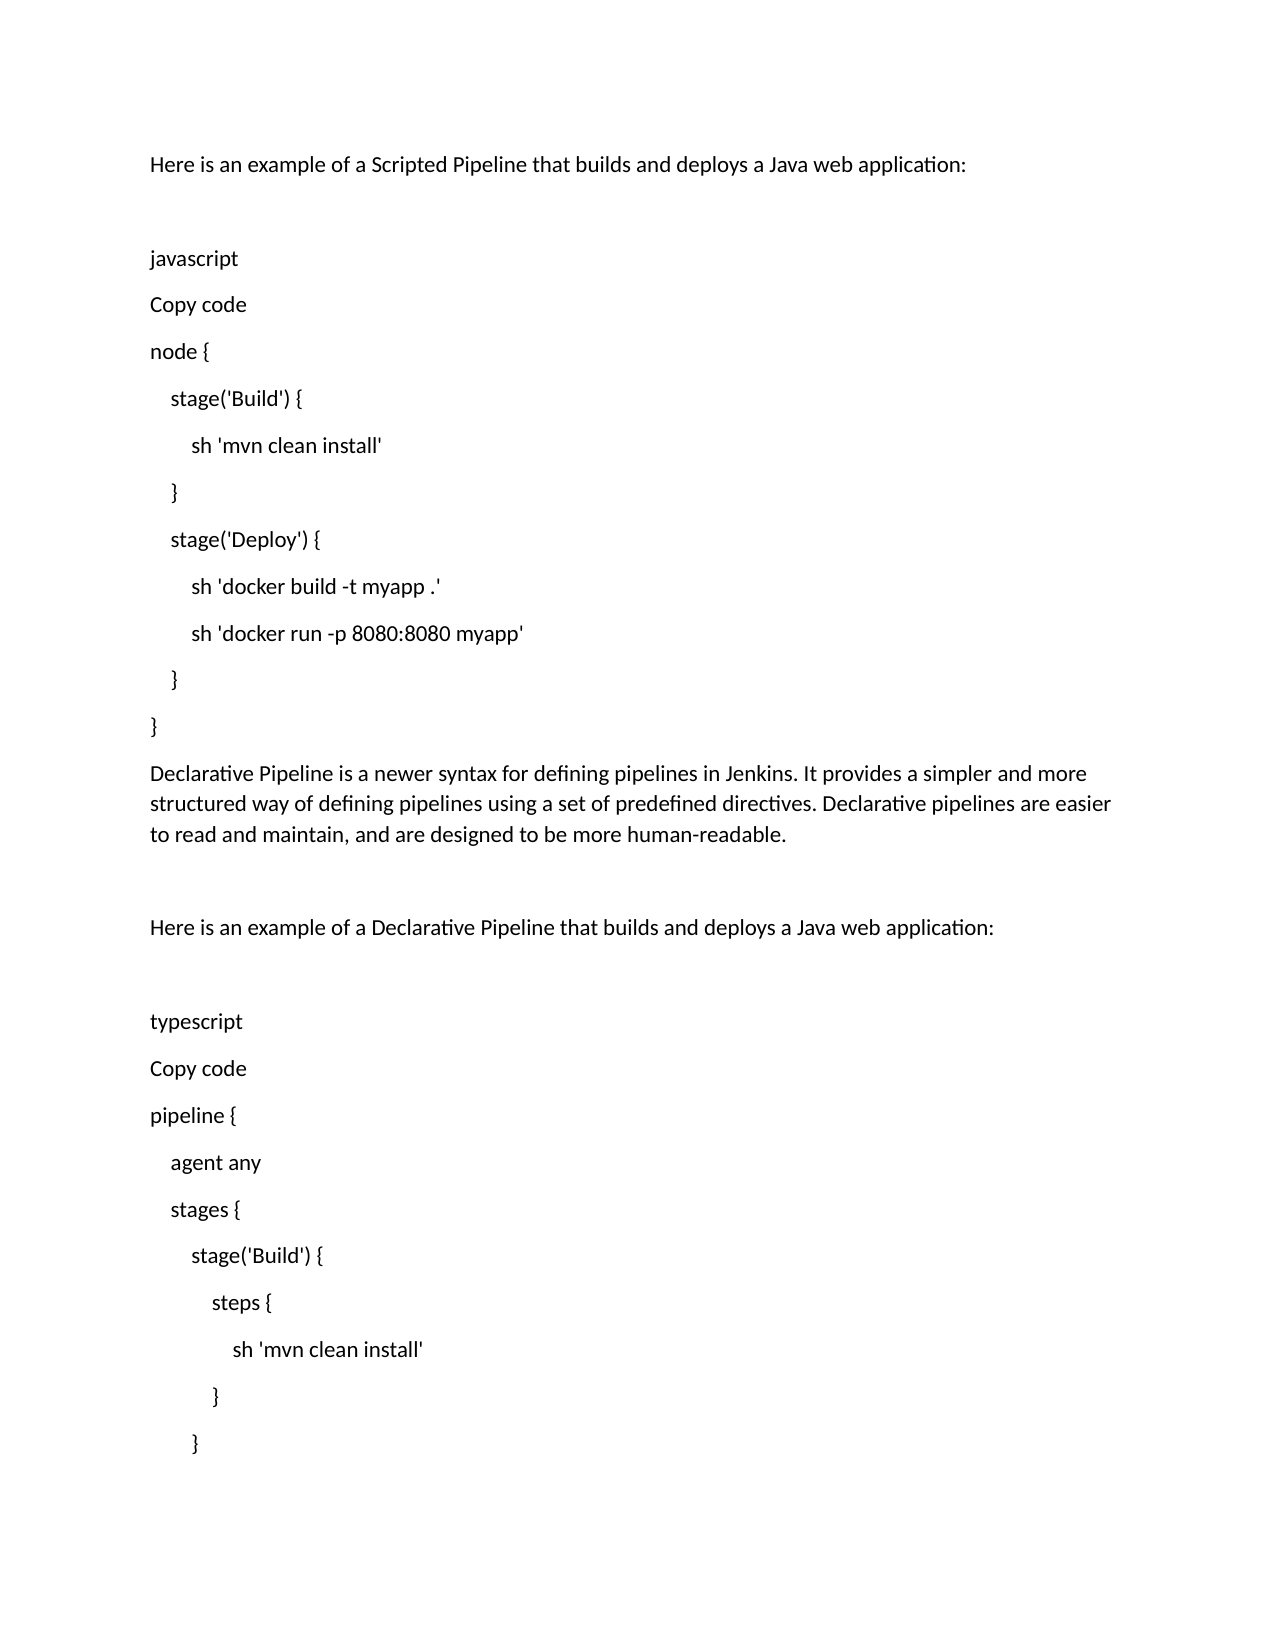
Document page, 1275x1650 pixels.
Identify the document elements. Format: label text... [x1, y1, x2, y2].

text Here is an example of a Scripted Pipeline that builds and deploys a Java web application: [150, 150, 1125, 178]
text stage('Build') { [150, 384, 1125, 412]
text stage('Deploy') { [150, 525, 1125, 553]
text typescript [150, 1007, 1125, 1035]
text sh 'docker run -p 8080:8080 myapp' [150, 619, 1125, 647]
text } [150, 478, 1125, 506]
text steps { [150, 1288, 1125, 1317]
text } [150, 712, 1125, 741]
text node { [150, 337, 1125, 366]
text Copy code [150, 291, 1125, 319]
text } [150, 1429, 1125, 1457]
text sh 'mvn clean install' [150, 1335, 1125, 1363]
text pipeline { [150, 1101, 1125, 1129]
text stage('Build') { [150, 1242, 1125, 1270]
text agent any [150, 1148, 1125, 1176]
text } [150, 666, 1125, 694]
text sh 'docker build -t myapp .' [150, 572, 1125, 600]
text } [150, 1382, 1125, 1410]
text Copy code [150, 1054, 1125, 1082]
text Declarative Pipeline is a newer syntax for defining pipelines in Jenkins. It provides a simpler and more structured way of defining pipelines using a set of predefined directives. Declarative pipelines are easier to read and maintain, and are designed to be more human-readable. [150, 759, 1125, 848]
text stages { [150, 1195, 1125, 1223]
text sh 'mvn clean install' [150, 431, 1125, 459]
text Here is an example of a Declarative Pipeline that builds and deploys a Java web application: [150, 913, 1125, 942]
text javascript [150, 244, 1125, 272]
